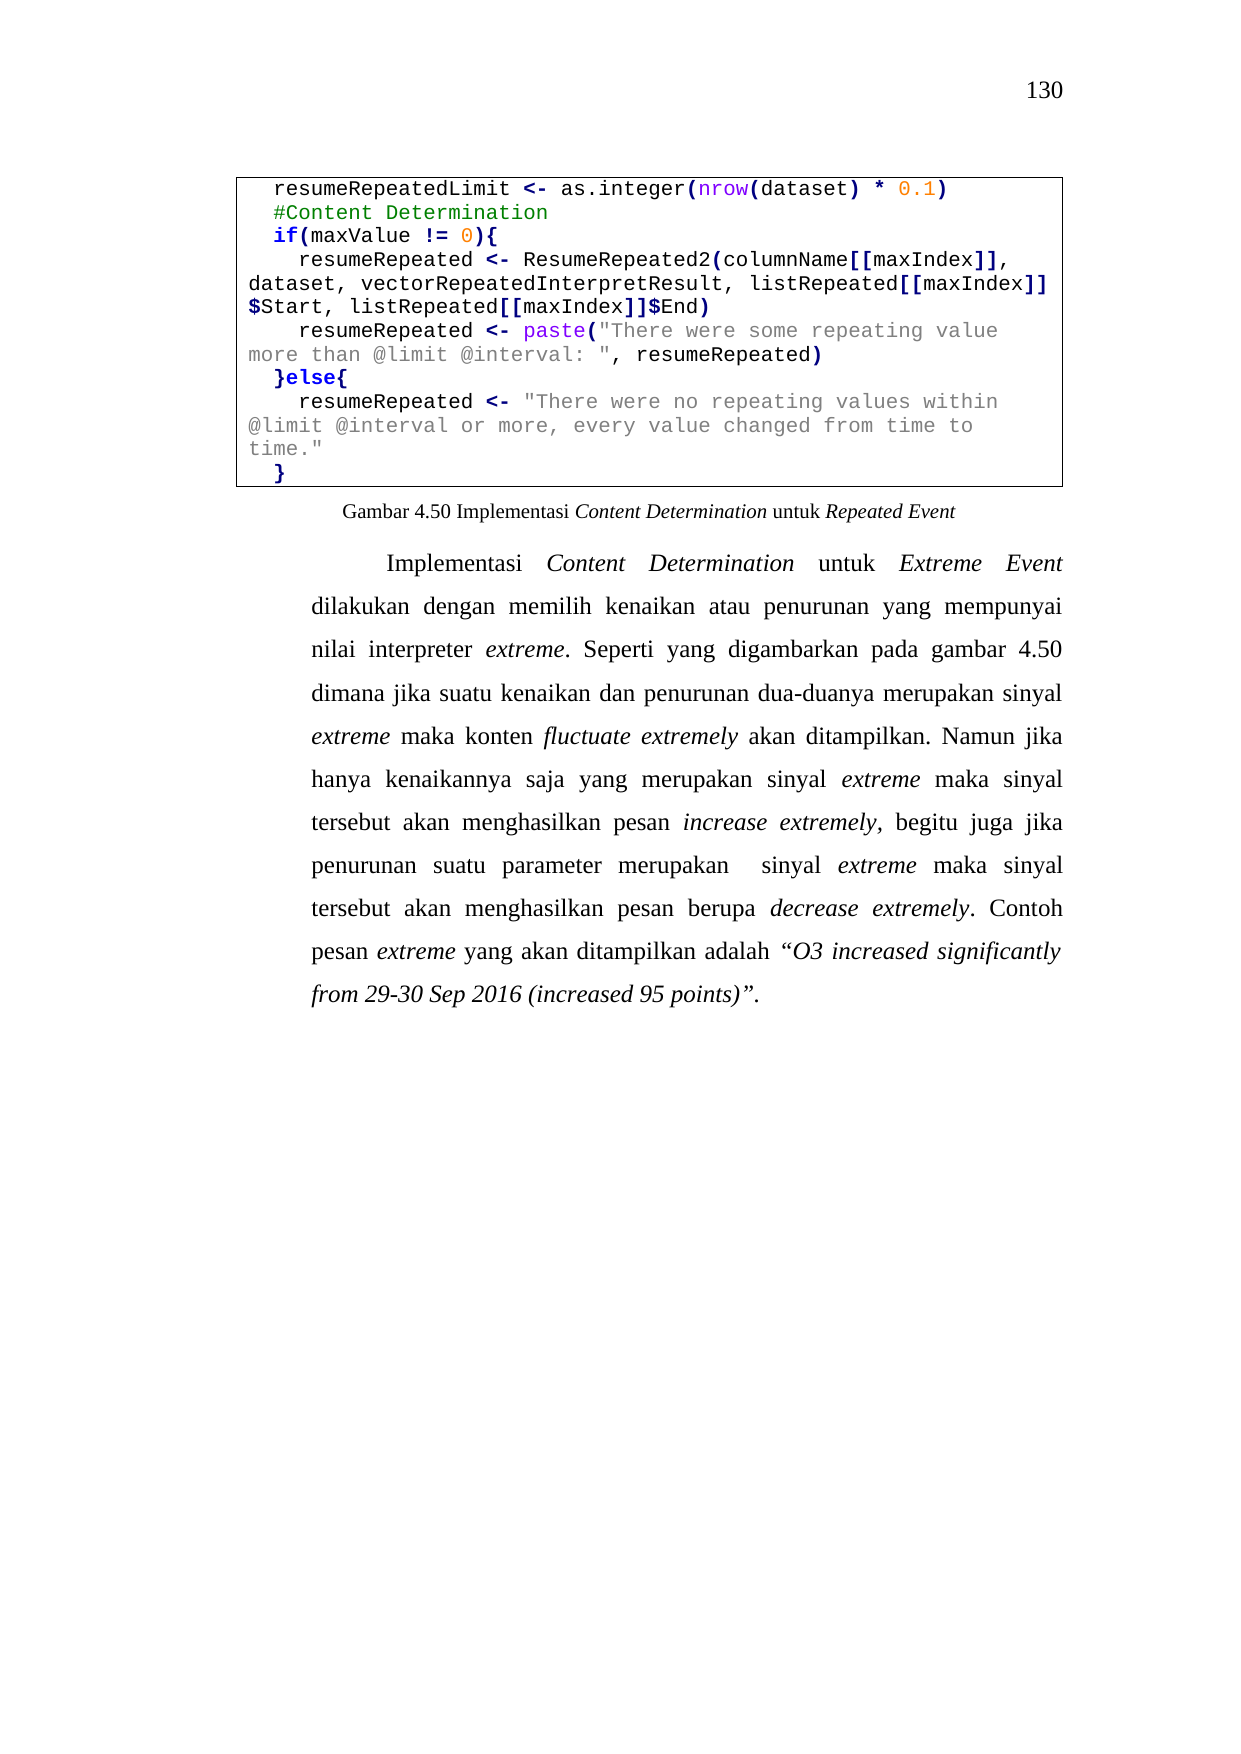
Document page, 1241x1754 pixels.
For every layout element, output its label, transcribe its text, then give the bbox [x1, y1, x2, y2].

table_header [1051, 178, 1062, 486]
text Implementasi Content Determination untuk Extreme Event dilakukan dengan memilih kenaikan atau penurunan yang mempunyai nilai interpreter extreme. Seperti yang digambarkan pada gambar 4.50 dimana jika suatu kenaikan dan penurunan dua-duanya merupakan sinyal extreme maka konten fluctuate extremely akan ditampilkan. Namun jika hanya kenaikannya saja yang merupakan sinyal extreme maka sinyal tersebut akan menghasilkan pesan increase extremely, begitu juga jika penurunan suatu parameter merupakan sinyal extreme maka sinyal tersebut akan menghasilkan pesan berupa decrease extremely. Contoh pesan extreme yang akan ditampilkan adalah “O3 increased significantly from 29-30 Sep 2016 (increased 95 points)”. [311, 548, 1063, 1008]
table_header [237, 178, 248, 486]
